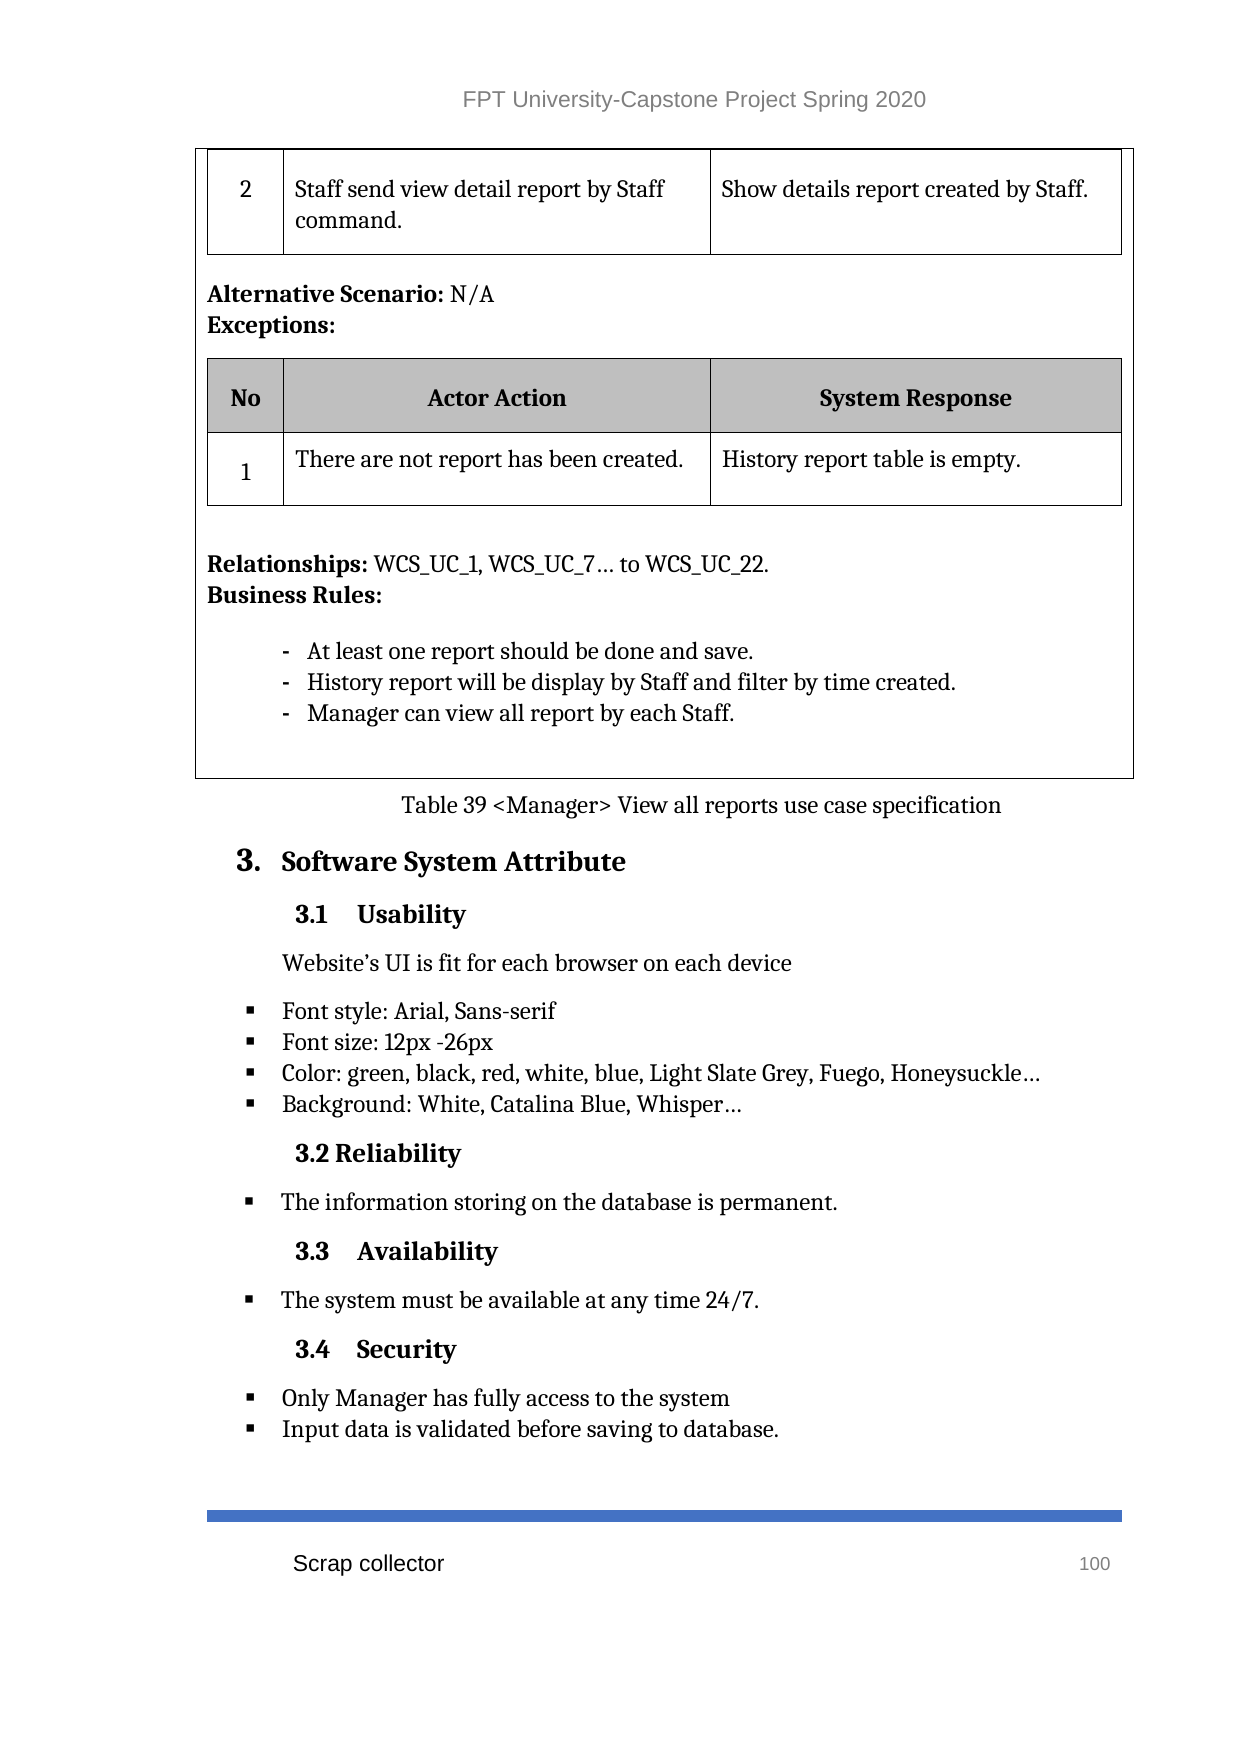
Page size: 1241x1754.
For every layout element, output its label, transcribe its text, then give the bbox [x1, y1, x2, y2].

list Font size: 12px -26px [244, 1028, 1122, 1057]
subtitle 3.2 Reliability [295, 1138, 1122, 1169]
list Only Manager has fully access to the system [244, 1384, 1122, 1413]
subtitle Usability [295, 899, 1122, 930]
list Background: White, Catalina Blue, Whisper… [244, 1090, 1122, 1119]
text Website’s UI is fit for each browser on each device [282, 949, 1122, 978]
list Input data is validated before saving to database. [244, 1415, 1122, 1444]
subtitle Availability [295, 1236, 1122, 1267]
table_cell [196, 149, 1133, 778]
list The information storing on the database is permanent. [243, 1188, 1122, 1217]
list The system must be available at any time 24/7. [243, 1286, 1122, 1315]
list Color: green, black, red, white, blue, Light Slate Grey, Fuego, Honeysuckle… [244, 1059, 1122, 1088]
subtitle Software System Attribute [236, 841, 1122, 879]
list Font style: Arial, Sans-serif [244, 997, 1122, 1026]
subtitle Security [295, 1334, 1122, 1365]
